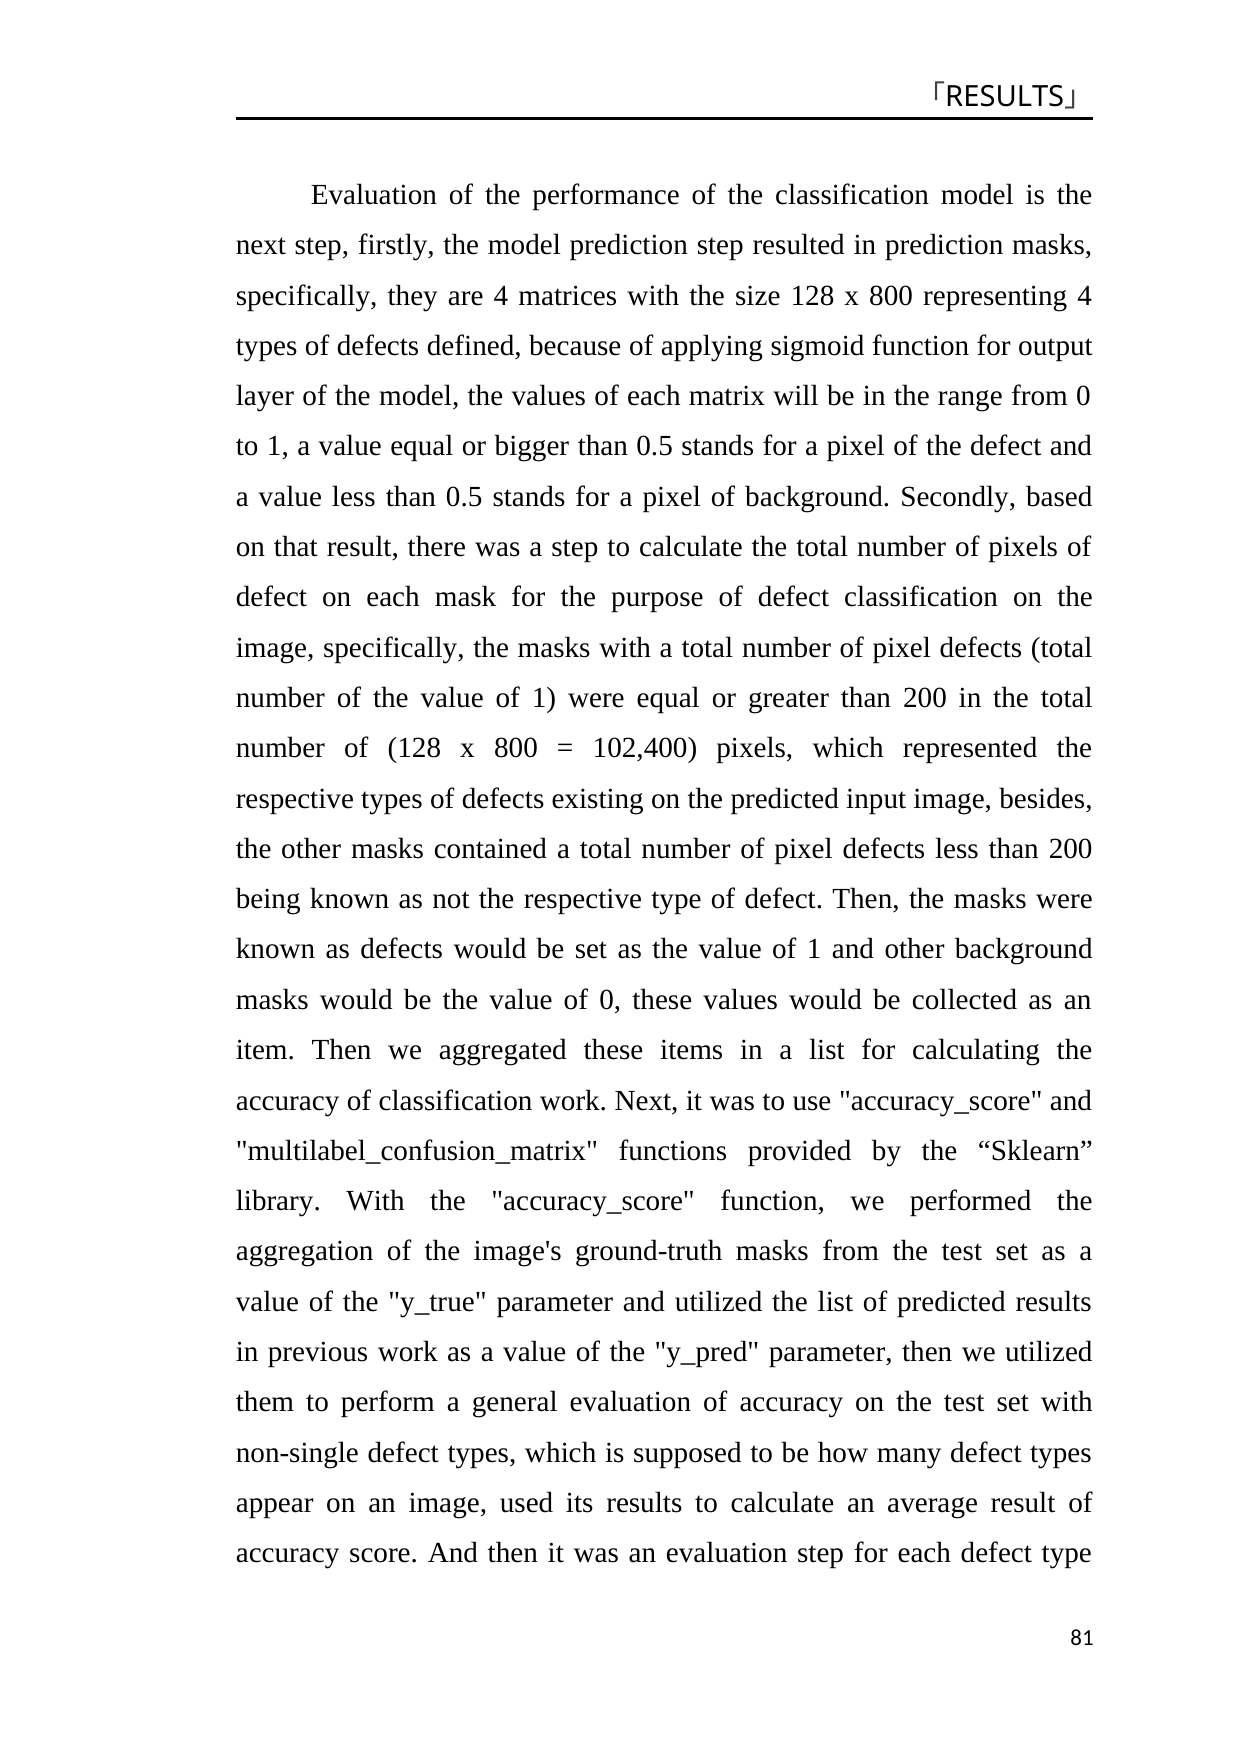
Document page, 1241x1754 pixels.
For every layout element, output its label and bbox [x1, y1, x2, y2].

text [236, 177, 1093, 1569]
